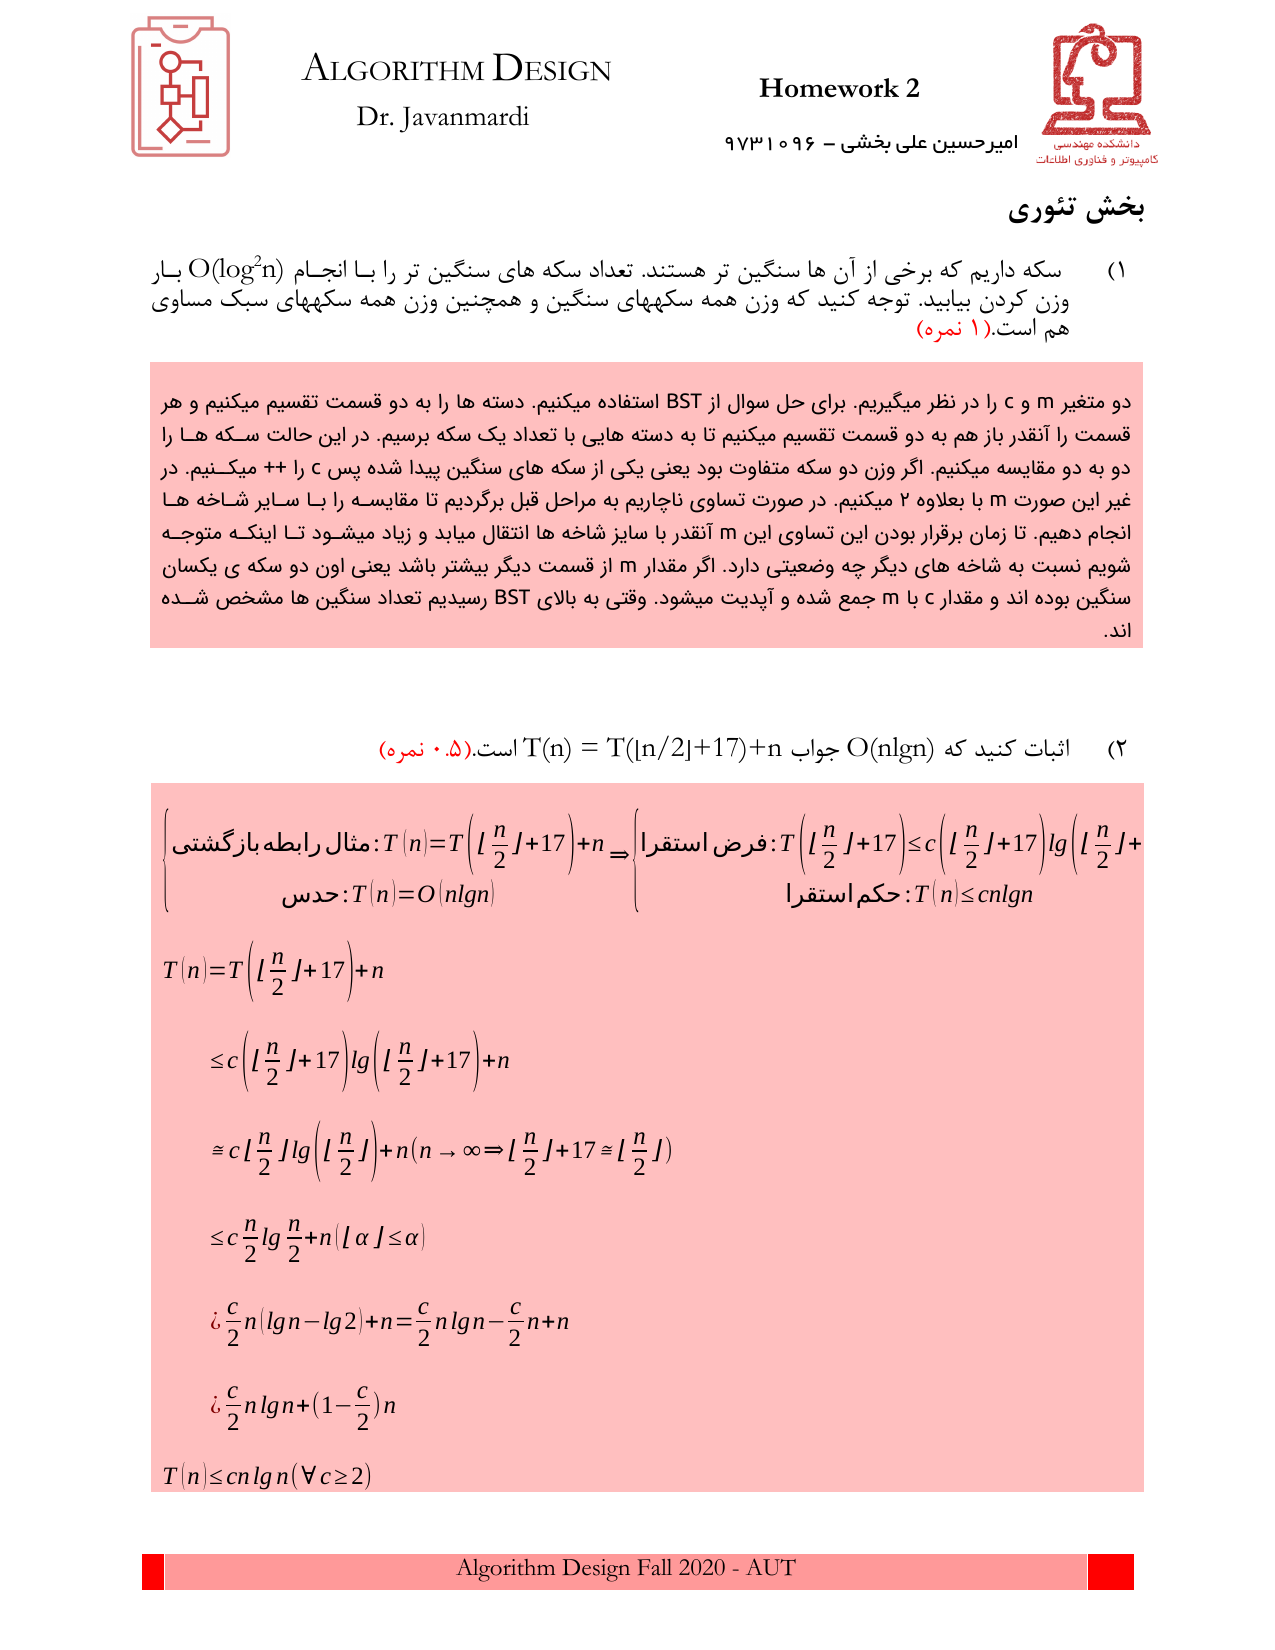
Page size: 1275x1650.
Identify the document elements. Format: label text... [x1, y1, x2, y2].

text بخش تئوری [150, 194, 1144, 227]
list سکه داریم که برخی از آن ها سنگین تر هستند. تعداد سکه های سنگین تر را با انجام O(log2n) بار وزن کردن بیابید. توجه کنید که وزن همه سکههای سنگین و همچنین وزن همه سکههای سبک مساوی هم است.(1 نمره) [150, 252, 1106, 346]
table_header [151, 783, 1144, 1492]
table_header دو متغیر m و c را در نظر میگیریم. برای حل سوال از BST استفاده میکنیم. دسته ها را به دو قسمت تقسیم میکنیم و هر قسمت را آنقدر باز هم به دو قسمت تقسیم میکنیم تا به دسته هایی با تعداد یک سکه برسیم. در این حالت سکه ها را دو به دو مقایسه میکنیم. اگر وزن دو سکه متفاوت بود یعنی یکی از سکه های سنگین پیدا شده پس c را ++ میکنیم. در غیر این صورت m با بعلاوه ۲ میکنیم. در صورت تساوی ناچاریم به مراحل قبل برگردیم تا مقایسه را با سایر شاخه ها انجام دهیم. تا زمان برقرار بودن این تساوی این m آنقدر با سایز شاخه ها انتقال میابد و زیاد میشود تا اینکه متوجه شویم نسبت به شاخه های دیگر چه وضعیتی دارد. اگر مقدار m از قسمت دیگر بیشتر باشد یعنی اون دو سکه ی یکسان سنگین بوده اند و مقدار c با m جمع شده و آپدیت میشود. وقتی به بالای BST رسیدیم تعداد سنگین ها مشخص شده اند. [150, 362, 1143, 648]
list اثبات کنید که O(nlgn) جواب T(n) = T(⌊n/2⌋+17)+n است.(0.5 نمره) [150, 731, 1106, 766]
